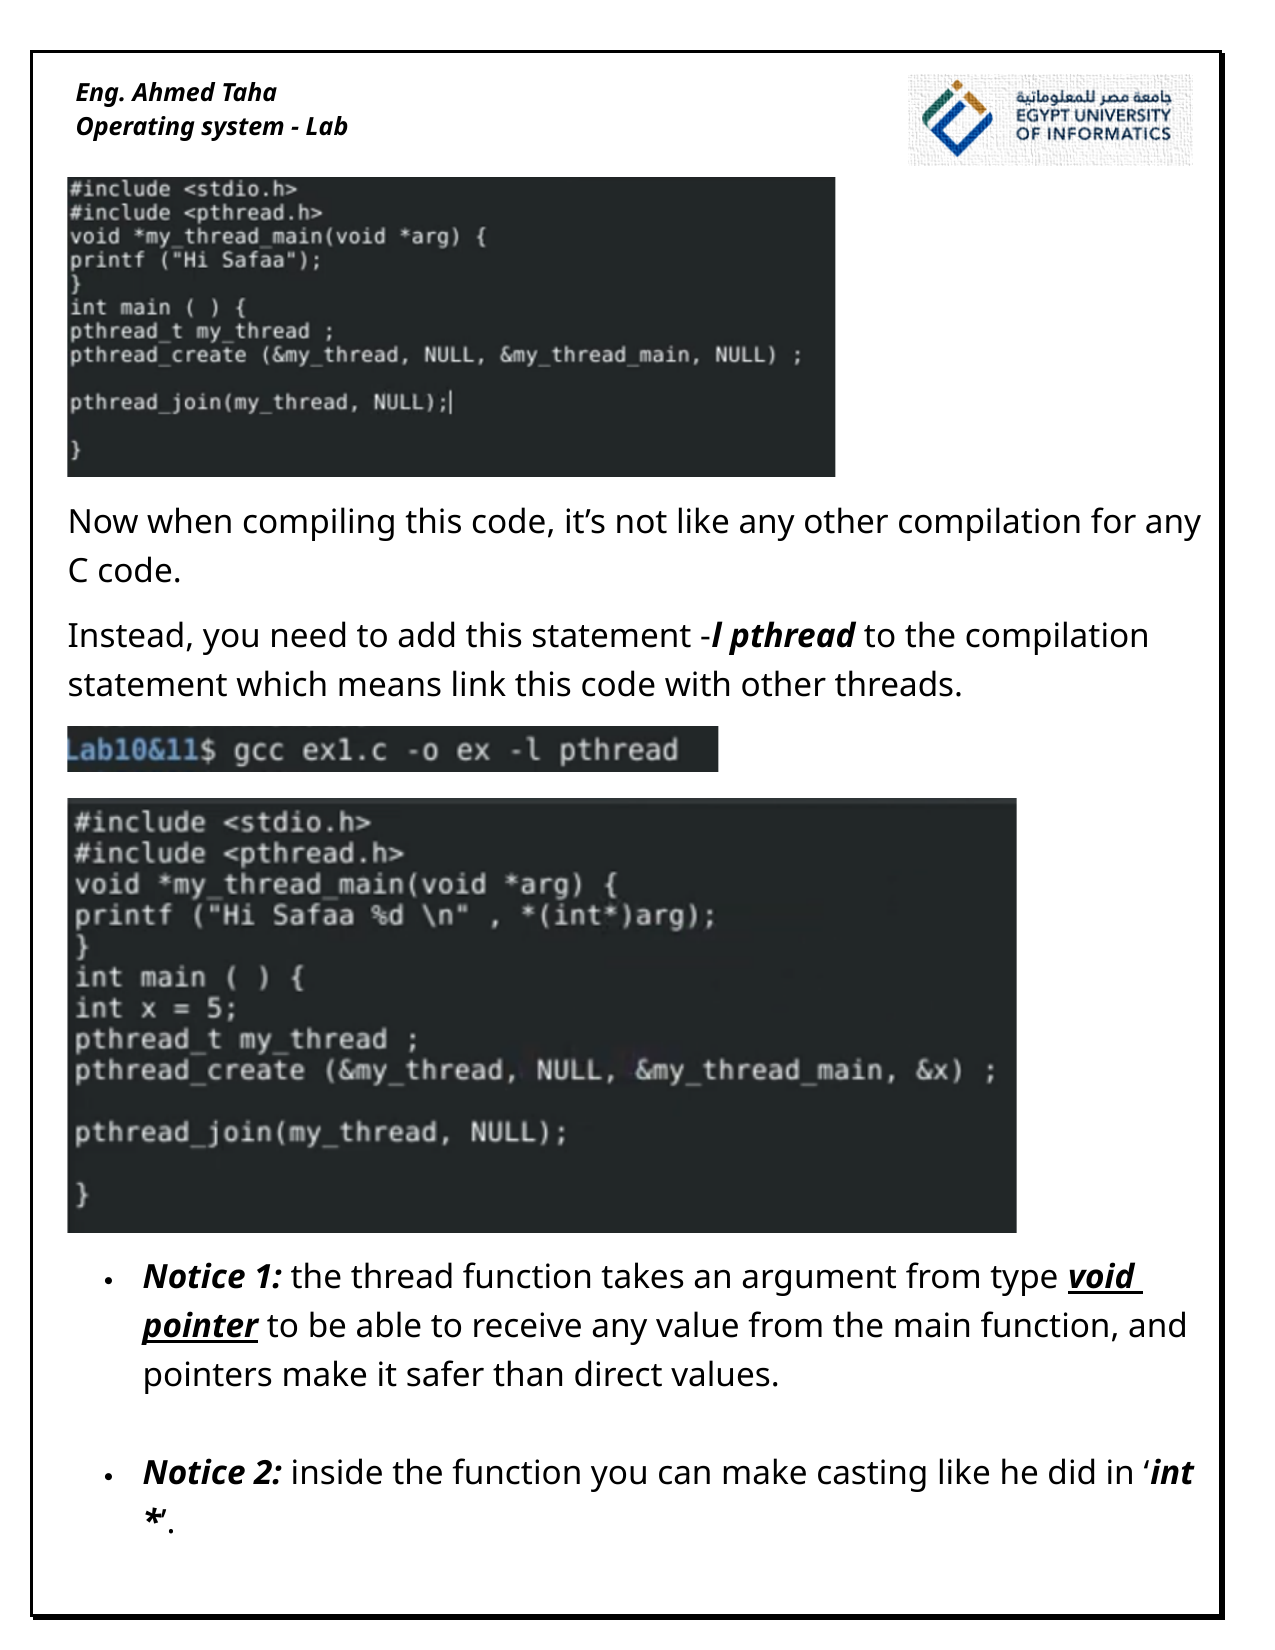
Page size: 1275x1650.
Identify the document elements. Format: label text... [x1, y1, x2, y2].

text Instead, you need to add this statement -l pthread to the compilation statement which means link this code with other threads. [67, 612, 1208, 707]
picture [67, 726, 719, 772]
picture [908, 74, 1193, 166]
list Notice 2: inside the function you can make casting like he did in ‘int *’. [105, 1449, 1208, 1543]
picture [67, 798, 1017, 1233]
list Notice 1: the thread function takes an argument from type void pointer to be able to receive any value from the main function, and pointers make it safer than direct values. [105, 1253, 1208, 1396]
picture [67, 177, 836, 477]
text Now when compiling this code, it’s not like any other compilation for any C code. [67, 498, 1208, 592]
